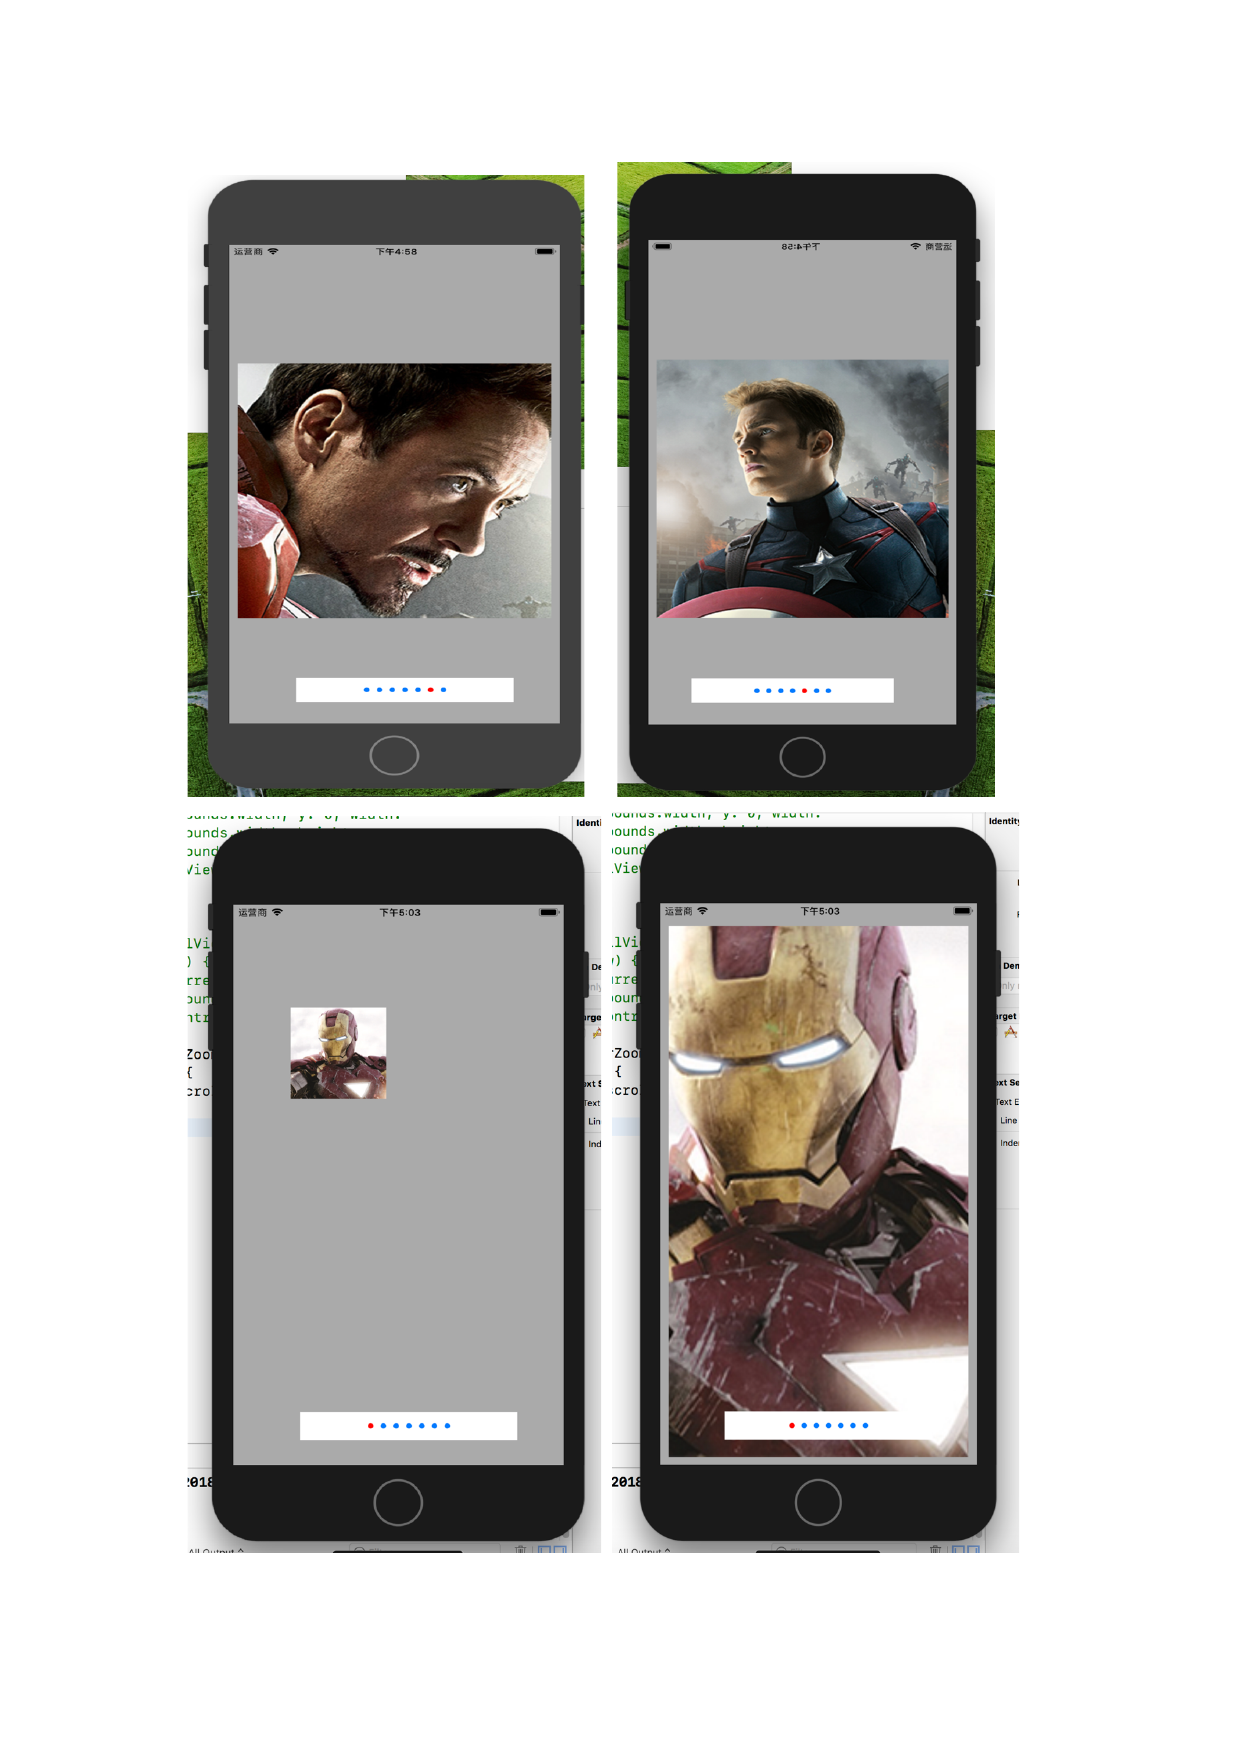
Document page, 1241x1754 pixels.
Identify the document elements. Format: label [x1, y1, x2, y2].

picture [612, 812, 1020, 1553]
picture [617, 162, 995, 797]
picture [187, 175, 585, 797]
picture [187, 816, 602, 1553]
